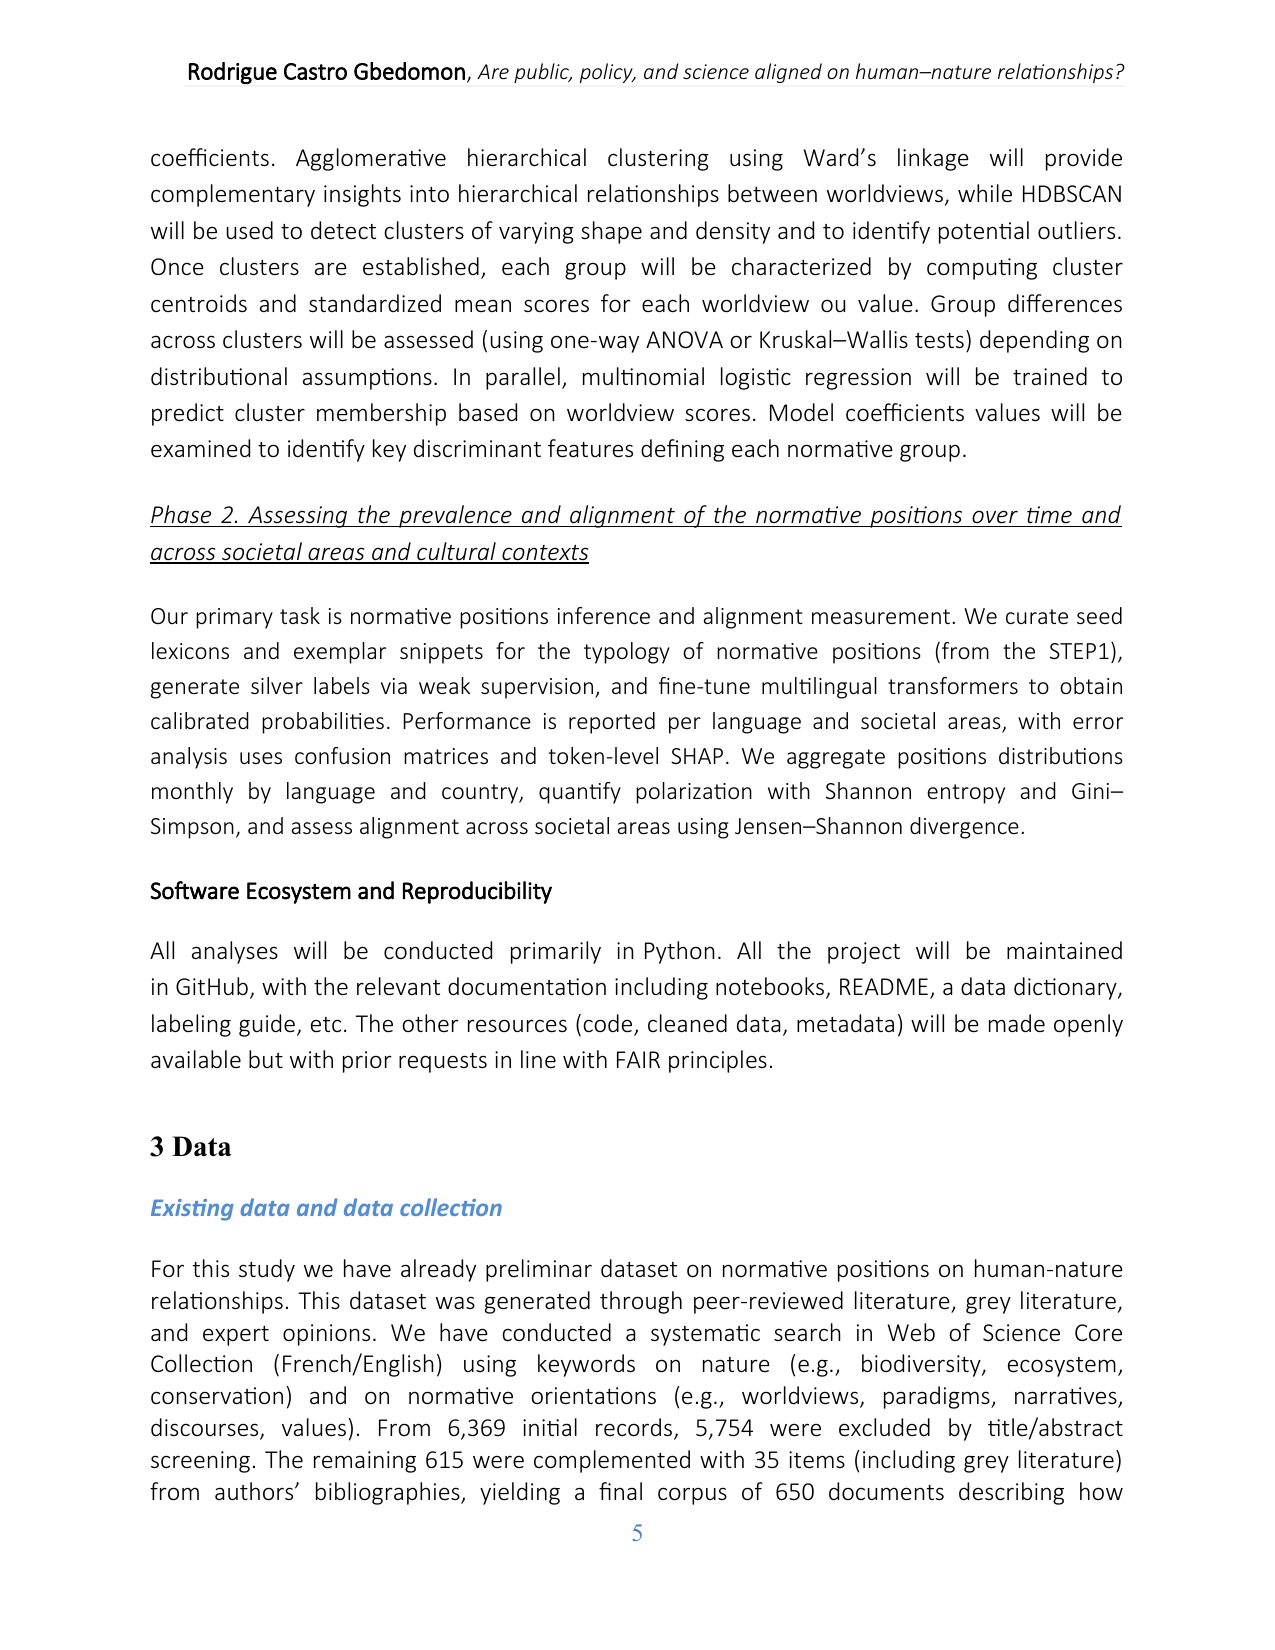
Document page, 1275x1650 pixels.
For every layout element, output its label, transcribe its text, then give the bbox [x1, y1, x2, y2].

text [150, 141, 1125, 465]
subtitle Software Ecosystem and Reproducibility [150, 875, 1125, 905]
subtitle 3 Data [150, 1130, 1125, 1163]
text Phase 2. Assessing the prevalence and alignment of the normative positions over time and across societal areas and cultural contexts [150, 499, 1125, 567]
text Existing data and data collection [150, 1192, 1125, 1224]
text Our primary task is normative positions inference and alignment measurement. We curate seed lexicons and exemplar snippets for the typology of normative positions (from the STEP1), generate silver labels via weak supervision, and fine-tune multilingual transformers to obtain calibrated probabilities. Performance is reported per language and societal areas, with error analysis uses confusion matrices and token-level SHAP. We aggregate positions distributions monthly by language and country, quantify polarization with Shannon entropy and Gini–Simpson, and assess alignment across societal areas using Jensen–Shannon divergence. [150, 601, 1125, 841]
text All analyses will be conducted primarily in Python. All the project will be maintained in GitHub, with the relevant documentation including notebooks, README, a data dictionary, labeling guide, etc. The other resources (code, cleaned data, metadata) will be made openly available but with prior requests in line with FAIR principles. [150, 934, 1125, 1076]
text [150, 1253, 1125, 1507]
